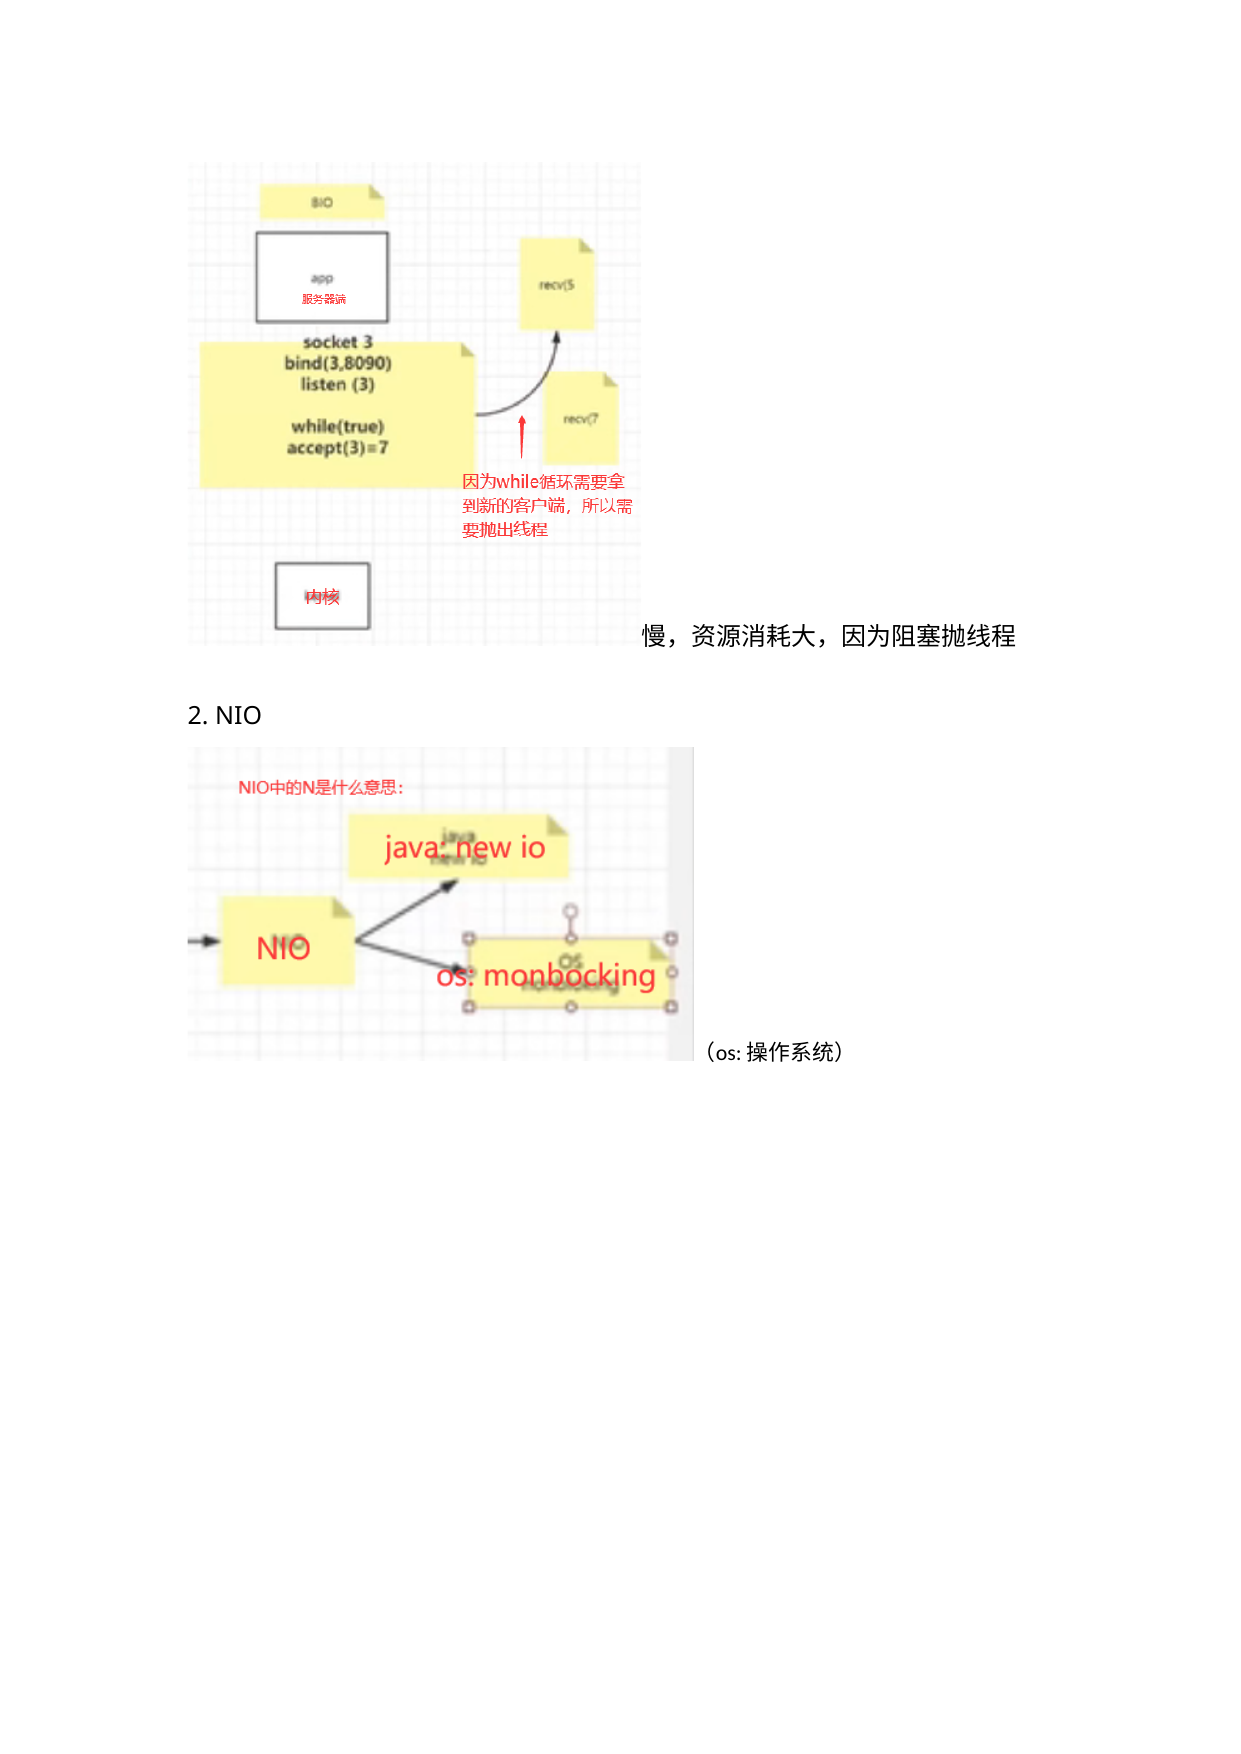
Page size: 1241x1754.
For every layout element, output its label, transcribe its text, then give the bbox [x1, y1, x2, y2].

list NIO [187, 682, 1053, 747]
picture [187, 162, 642, 646]
picture [187, 747, 694, 1061]
